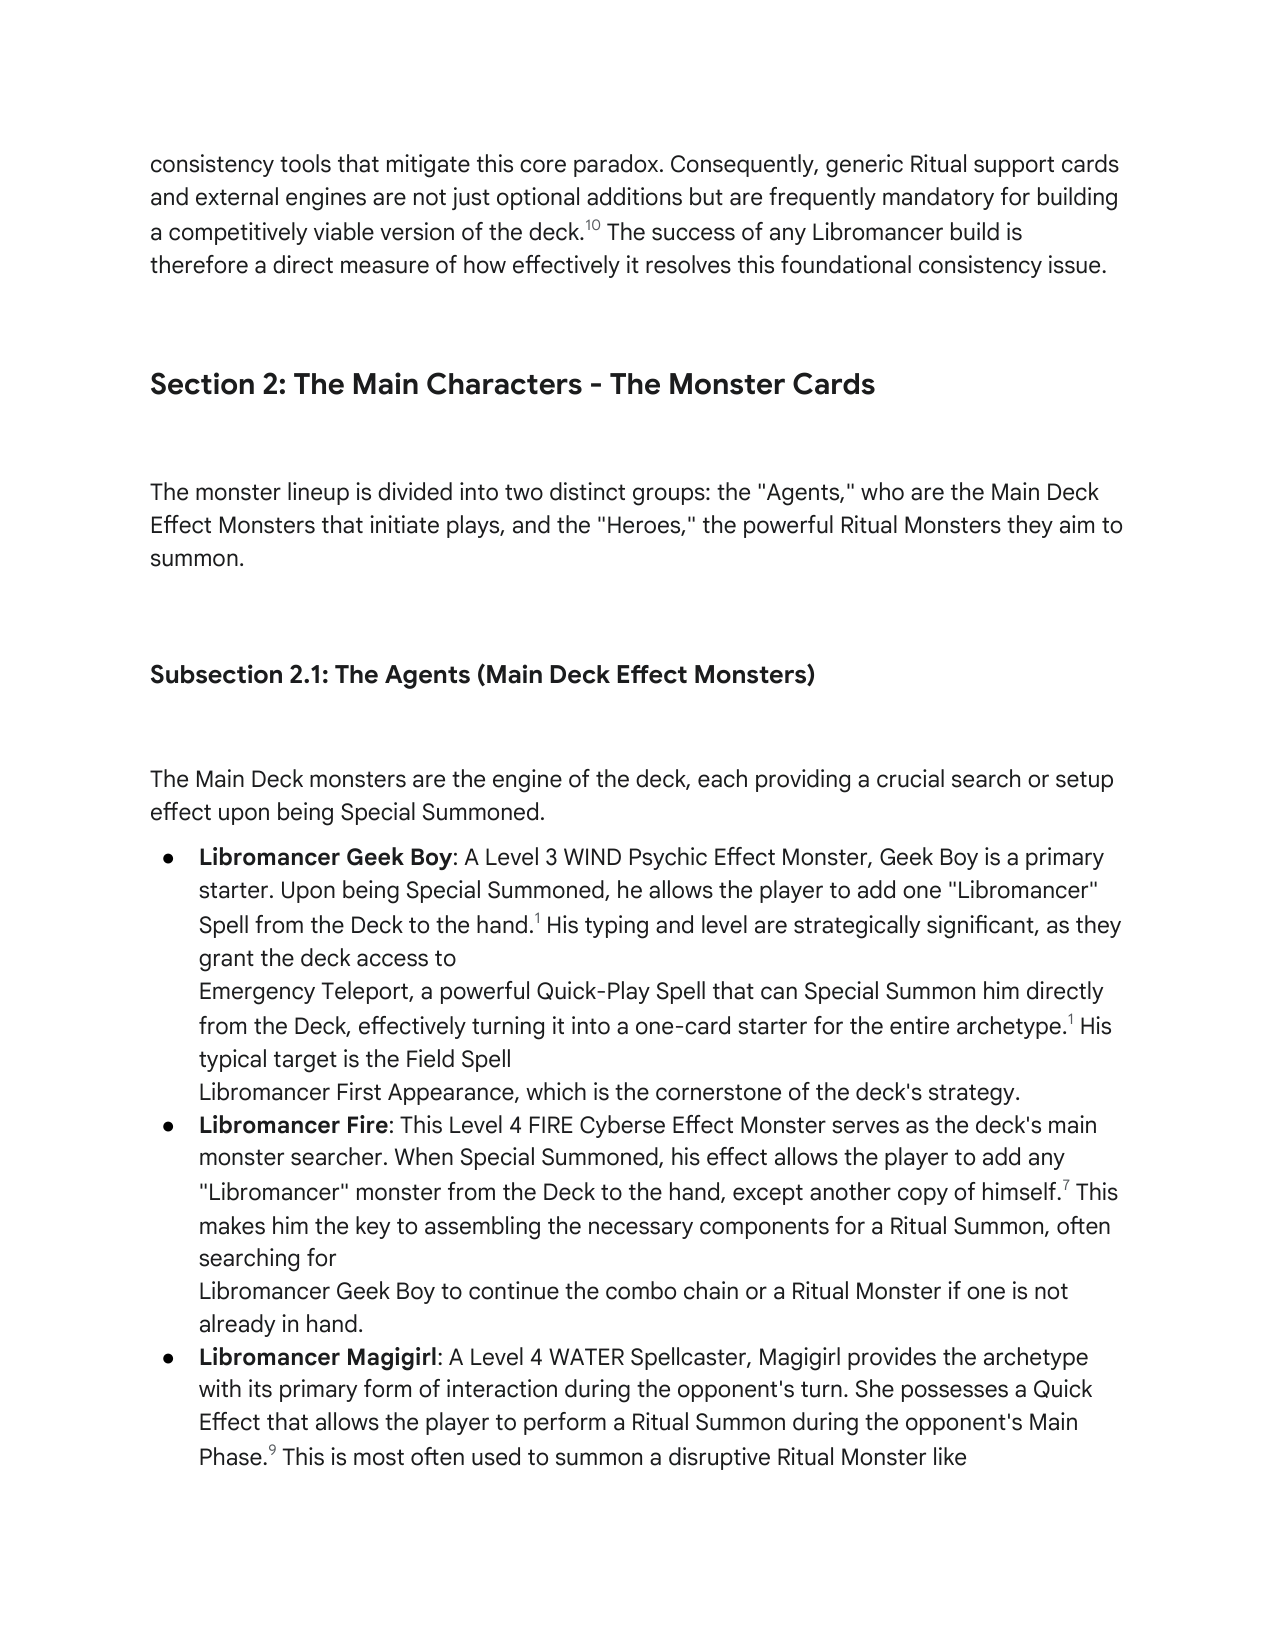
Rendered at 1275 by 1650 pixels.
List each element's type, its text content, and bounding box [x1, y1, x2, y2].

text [150, 150, 1125, 280]
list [161, 1343, 1125, 1473]
subtitle Section 2: The Main Characters - The Monster Cards [150, 367, 1125, 403]
text The monster lineup is divided into two distinct groups: the "Agents," who are the Main Deck Effect Monsters that initiate plays, and the "Heroes," the powerful Ritual Monsters they aim to summon. [150, 478, 1125, 573]
list Libromancer Fire: This Level 4 FIRE Cyberse Effect Monster serves as the deck's main monster searcher. When Special Summoned, his effect allows the player to add any "Libromancer" monster from the Deck to the hand, except another copy of himself.7 This makes him the key to assembling the necessary components for a Ritual Summon, often searching for Libromancer Geek Boy to continue the combo chain or a Ritual Monster if one is not already in hand. [161, 1111, 1125, 1339]
list Libromancer Geek Boy: A Level 3 WIND Psychic Effect Monster, Geek Boy is a primary starter. Upon being Special Summoned, he allows the player to add one "Libromancer" Spell from the Deck to the hand.1 His typing and level are strategically significant, as they grant the deck access to Emergency Teleport, a powerful Quick-Play Spell that can Special Summon him directly from the Deck, effectively turning it into a one-card starter for the entire archetype.1 His typical target is the Field Spell Libromancer First Appearance, which is the cornerstone of the deck's strategy. [161, 843, 1125, 1107]
subtitle Subsection 2.1: The Agents (Main Deck Effect Monsters) [150, 659, 1125, 691]
text The Main Deck monsters are the engine of the deck, each providing a crucial search or setup effect upon being Special Summoned. [150, 765, 1125, 827]
